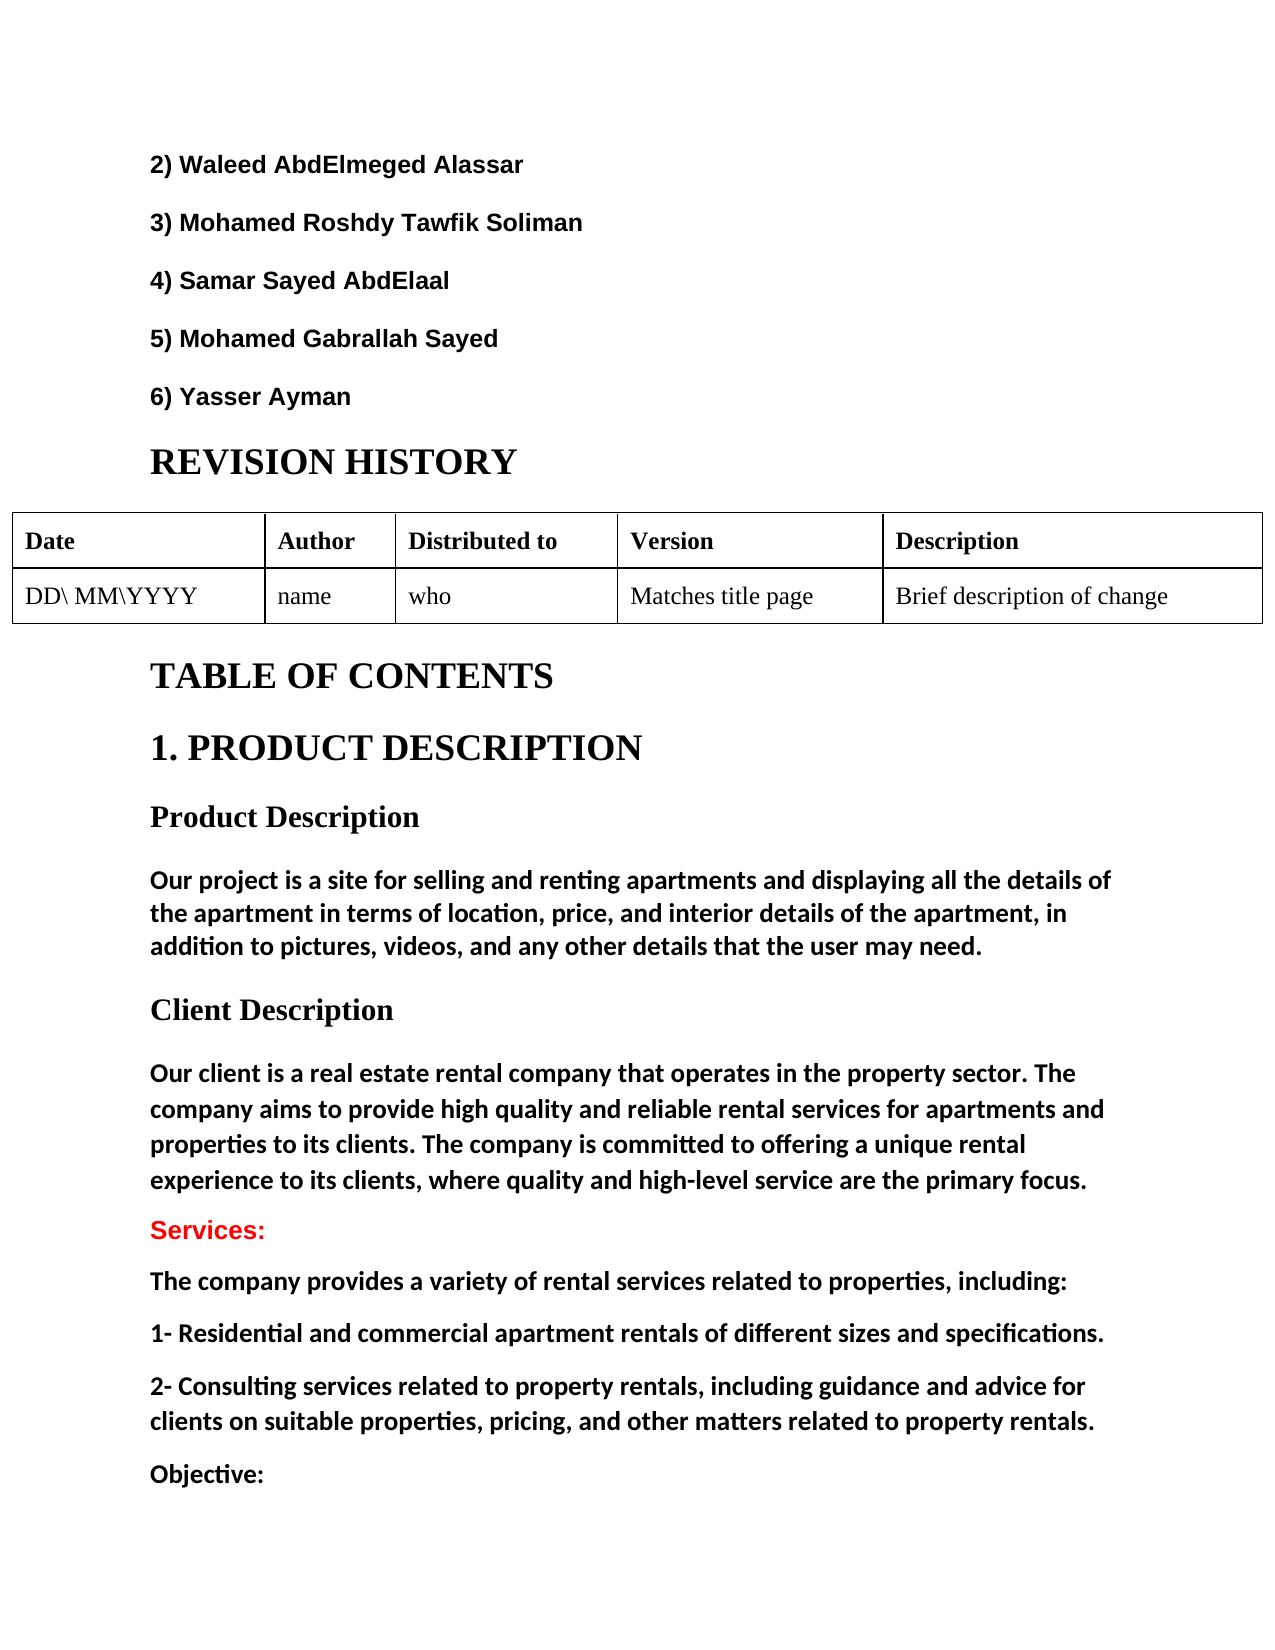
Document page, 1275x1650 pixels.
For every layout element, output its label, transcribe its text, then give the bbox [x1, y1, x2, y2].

text 1- Residential and commercial apartment rentals of different sizes and specifications. [150, 1317, 1125, 1349]
text 2- Consulting services related to property rentals, including guidance and advice for clients on suitable properties, pricing, and other matters related to property rentals. [150, 1369, 1125, 1437]
table_cell Matches title page [618, 569, 882, 622]
text Services: [150, 1215, 1125, 1245]
table_cell DD\ MM\YYYY [13, 569, 264, 622]
table_header Author [266, 513, 395, 567]
subtitle Product Description [150, 798, 1125, 834]
table_header Date [13, 513, 265, 567]
text The company provides a variety of rental services related to properties, including: [150, 1264, 1125, 1297]
text REVISION HISTORY [150, 439, 1125, 483]
text 5) Mohamed Gabrallah Sayed [150, 324, 1125, 352]
table_header Version [618, 513, 883, 567]
text 4) Samar Sayed AbdElaal [150, 266, 1125, 294]
table_cell who [396, 569, 617, 622]
subtitle Client Description [150, 991, 1125, 1027]
table_header Distributed to [396, 513, 617, 567]
text Our project is a site for selling and renting apartments and displaying all the details of the apartment in terms of location, price, and interior details of the apartment, in addition to pictures, videos, and any other details that the user may need. [150, 863, 1125, 962]
text 2) Waleed AbdElmeged Alassar [150, 150, 1125, 179]
text 1. PRODUCT DESCRIPTION [150, 726, 1125, 769]
text Our client is a real estate rental company that operates in the property sector. The company aims to provide high quality and reliable rental services for apartments and properties to its clients. The company is committed to offering a unique rental experience to its clients, where quality and high-level service are the primary focus. [150, 1056, 1125, 1196]
table_header Description [884, 513, 1262, 567]
table_cell name [266, 569, 395, 622]
table_cell Brief description of change [884, 569, 1262, 622]
text 3) Mohamed Roshdy Tawfik Soliman [150, 208, 1125, 237]
text Objective: [150, 1457, 1125, 1490]
text TABLE OF CONTENTS [150, 653, 1125, 696]
text 6) Yasser Ayman [150, 382, 1125, 410]
